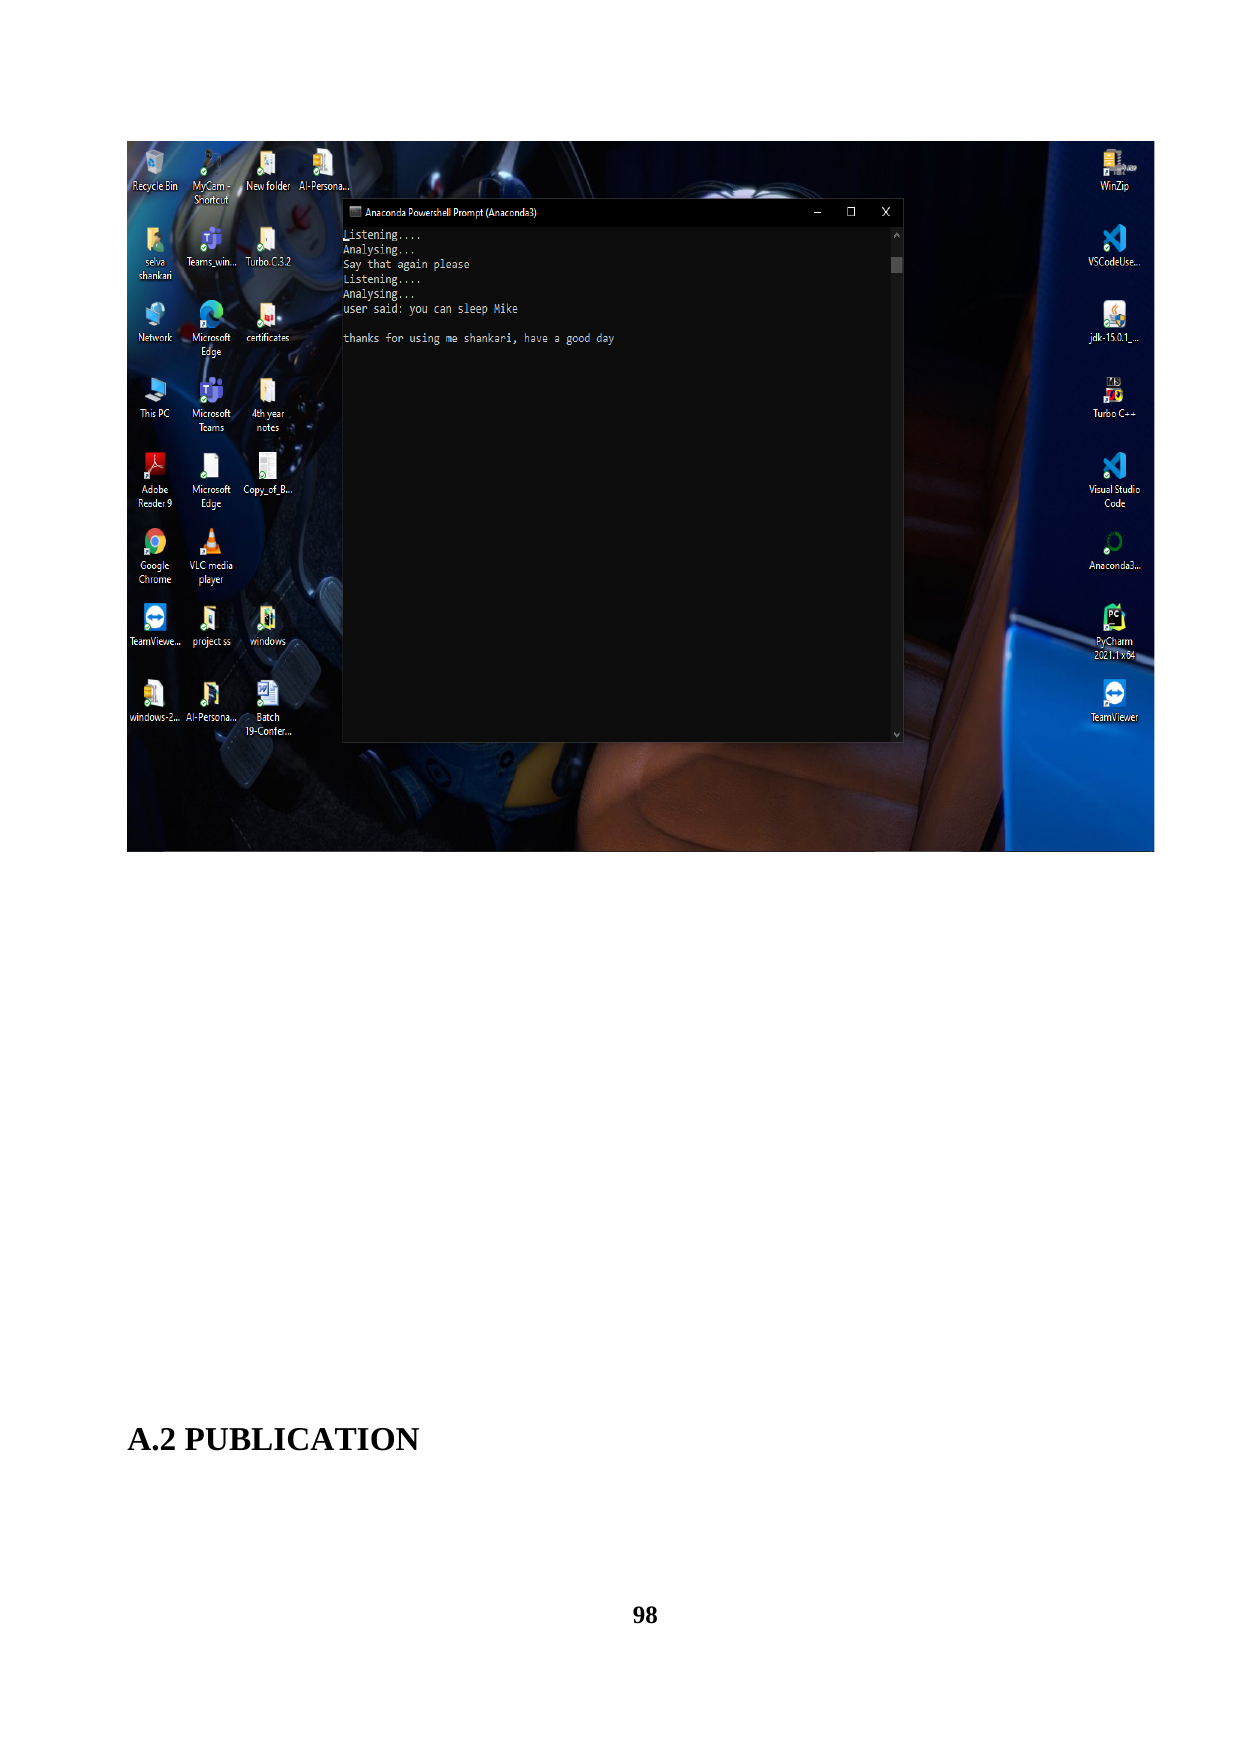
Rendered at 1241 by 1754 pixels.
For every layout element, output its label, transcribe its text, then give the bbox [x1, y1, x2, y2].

text A.2 PUBLICATION [127, 1419, 1163, 1458]
picture [127, 141, 1155, 852]
